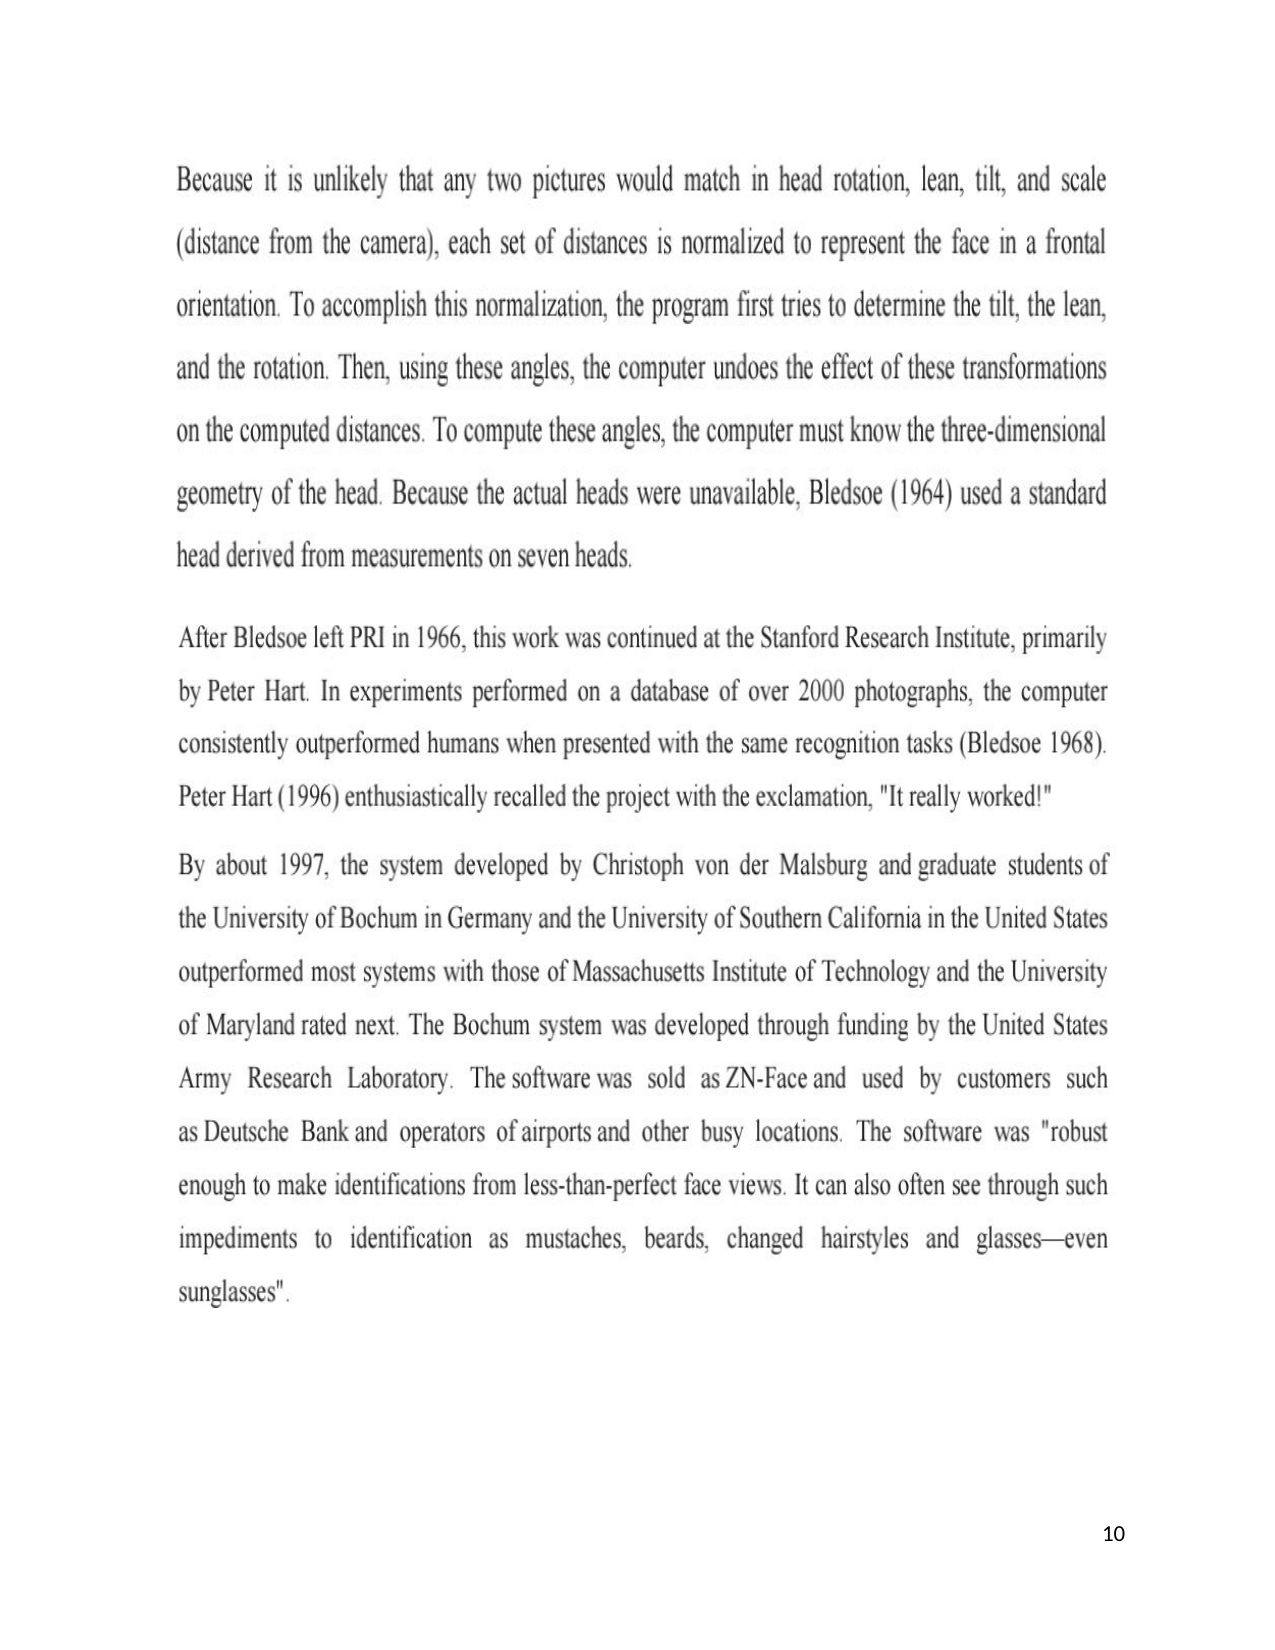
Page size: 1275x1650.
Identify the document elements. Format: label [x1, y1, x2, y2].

picture [150, 609, 1125, 1308]
